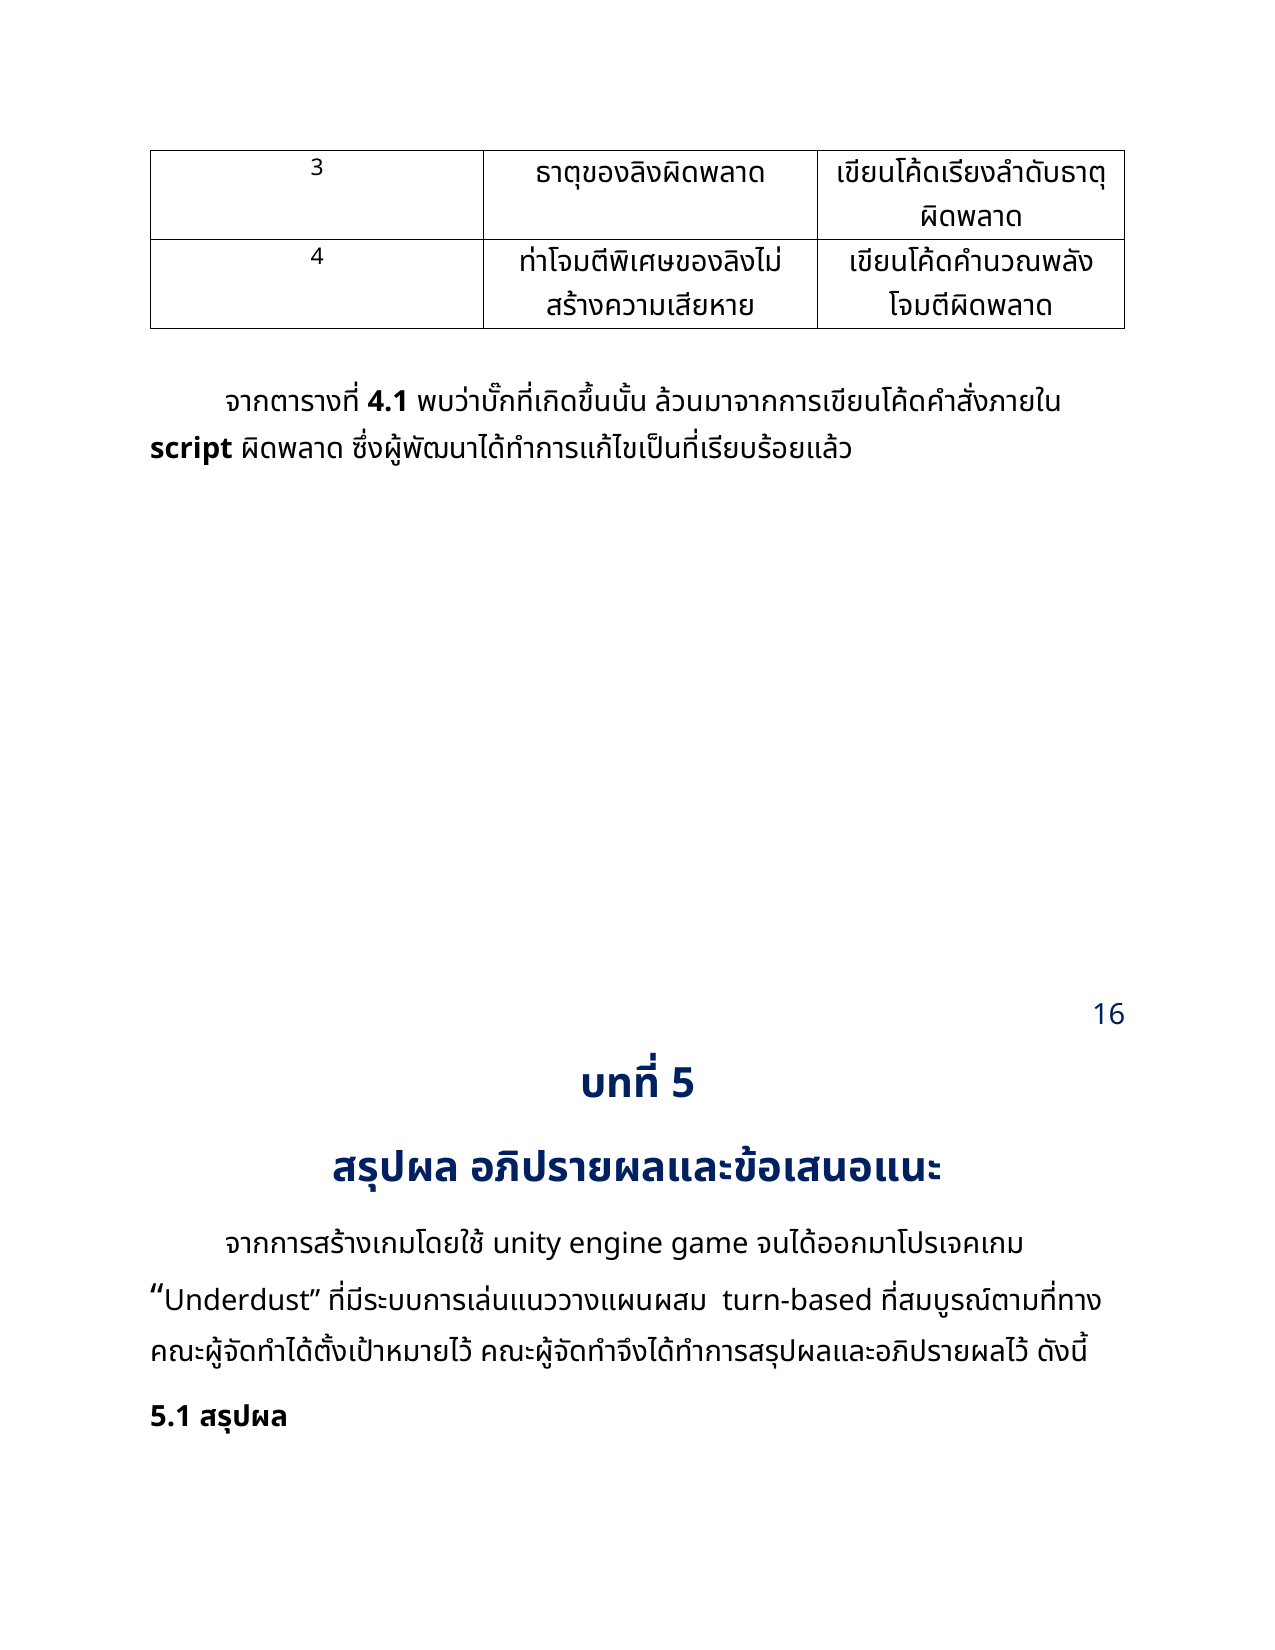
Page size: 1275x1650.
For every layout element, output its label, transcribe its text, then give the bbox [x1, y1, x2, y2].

table_cell ธาตุของลิงผิดพลาด [484, 151, 817, 239]
text 5.1 สรุปผล [150, 1395, 1125, 1439]
text จากตารางที่ 4.1 พบว่าบั๊กที่เกิดขึ้นนั้น ล้วนมาจากการเขียนโค้ดคำสั่งภายใน script ผิดพลาด ซึ่งผู้พัฒนาได้ทำการแก้ไขเป็นที่เรียบร้อยแล้ว [150, 380, 1125, 472]
text สรุปผล อภิปรายผลและข้อเสนอแนะ [150, 1137, 1125, 1200]
text จากการสร้างเกมโดยใช้ unity engine game จนได้ออกมาโปรเจคเกม “Underdust” ที่มีระบบการเล่นแนววางแผนผสม turn-based ที่สมบูรณ์ตามที่ทางคณะผู้จัดทำได้ตั้งเป้าหมายไว้ คณะผู้จัดทำจึงได้ทำการสรุปผลและอภิปรายผลไว้ ดังนี้ [150, 1222, 1125, 1375]
table_cell เขียนโค้ดคำนวณพลังโจมตีผิดพลาด [818, 240, 1124, 328]
table_cell 4 [151, 240, 483, 328]
table_cell 3 [151, 151, 483, 239]
text 16 [150, 993, 1125, 1033]
table_cell ท่าโจมตีพิเศษของลิงไม่สร้างความเสียหาย [484, 240, 817, 328]
text บทที่ 5 [150, 1052, 1125, 1116]
table_cell เขียนโค้ดเรียงลำดับธาตุผิดพลาด [818, 151, 1124, 239]
